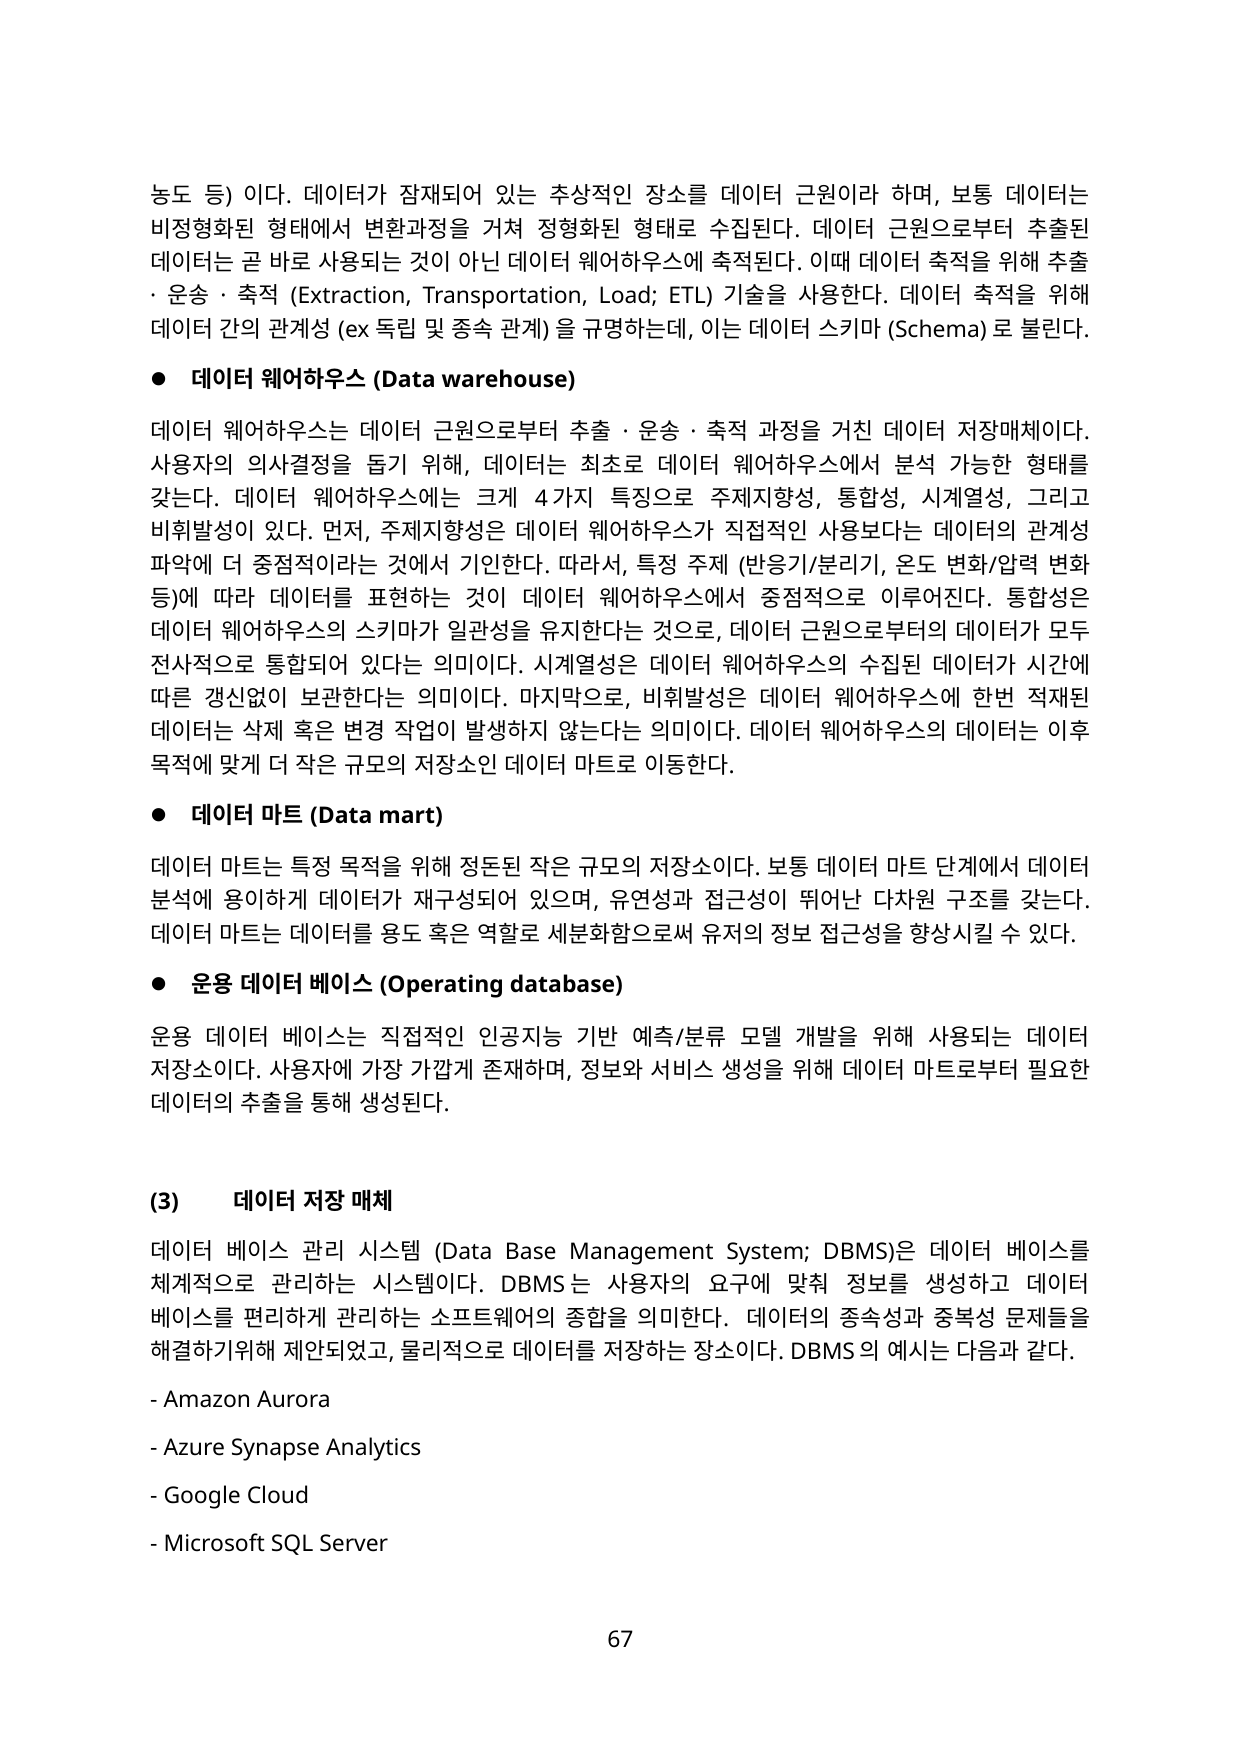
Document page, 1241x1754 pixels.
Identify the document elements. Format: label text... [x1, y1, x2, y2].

text 데이터 마트 (Data mart) [150, 796, 1090, 830]
text 데이터 베이스 관리 시스템 (Data Base Management System; DBMS)은 데이터 베이스를 체계적으로 관리하는 시스템이다. DBMS는 사용자의 요구에 맞춰 정보를 생성하고 데이터 베이스를 편리하게 관리하는 소프트웨어의 종합을 의미한다. 데이터의 종속성과 중복성 문제들을 해결하기위해 제안되었고, 물리적으로 데이터를 저장하는 장소이다. DBMS의 예시는 다음과 같다. [150, 1233, 1090, 1366]
text 운용 데이터 베이스는 직접적인 인공지능 기반 예측/분류 모델 개발을 위해 사용되는 데이터 저장소이다. 사용자에 가장 가깝게 존재하며, 정보와 서비스 생성을 위해 데이터 마트로부터 필요한 데이터의 추출을 통해 생성된다. [150, 1018, 1090, 1118]
text 운용 데이터 베이스 (Operating database) [150, 966, 1090, 999]
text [150, 177, 1090, 344]
text 데이터 웨어하우스는 데이터 근원으로부터 추출 · 운송 · 축적 과정을 거친 데이터 저장매체이다. 사용자의 의사결정을 돕기 위해, 데이터는 최초로 데이터 웨어하우스에서 분석 가능한 형태를 갖는다. 데이터 웨어하우스에는 크게 4가지 특징으로 주제지향성, 통합성, 시계열성, 그리고 비휘발성이 있다. 먼저, 주제지향성은 데이터 웨어하우스가 직접적인 사용보다는 데이터의 관계성 파악에 더 중점적이라는 것에서 기인한다. 따라서, 특정 주제 (반응기/분리기, 온도 변화/압력 변화 등)에 따라 데이터를 표현하는 것이 데이터 웨어하우스에서 중점적으로 이루어진다. 통합성은 데이터 웨어하우스의 스키마가 일관성을 유지한다는 것으로, 데이터 근원으로부터의 데이터가 모두 전사적으로 통합되어 있다는 의미이다. 시계열성은 데이터 웨어하우스의 수집된 데이터가 시간에 따른 갱신없이 보관한다는 의미이다. 마지막으로, 비휘발성은 데이터 웨어하우스에 한번 적재된 데이터는 삭제 혹은 변경 작업이 발생하지 않는다는 의미이다. 데이터 웨어하우스의 데이터는 이후 목적에 맞게 더 작은 규모의 저장소인 데이터 마트로 이동한다. [150, 413, 1090, 780]
text 데이터 저장 매체 [150, 1183, 1090, 1216]
text 데이터 마트는 특정 목적을 위해 정돈된 작은 규모의 저장소이다. 보통 데이터 마트 단계에서 데이터 분석에 용이하게 데이터가 재구성되어 있으며, 유연성과 접근성이 뛰어난 다차원 구조를 갖는다. 데이터 마트는 데이터를 용도 혹은 역할로 세분화함으로써 유저의 정보 접근성을 향상시킬 수 있다. [150, 849, 1090, 949]
text - Microsoft SQL Server [150, 1527, 1090, 1558]
text 데이터 웨어하우스 (Data warehouse) [150, 361, 1090, 394]
text - Amazon Aurora [150, 1383, 1090, 1414]
text - Azure Synapse Analytics [150, 1431, 1090, 1462]
text - Google Cloud [150, 1479, 1090, 1510]
